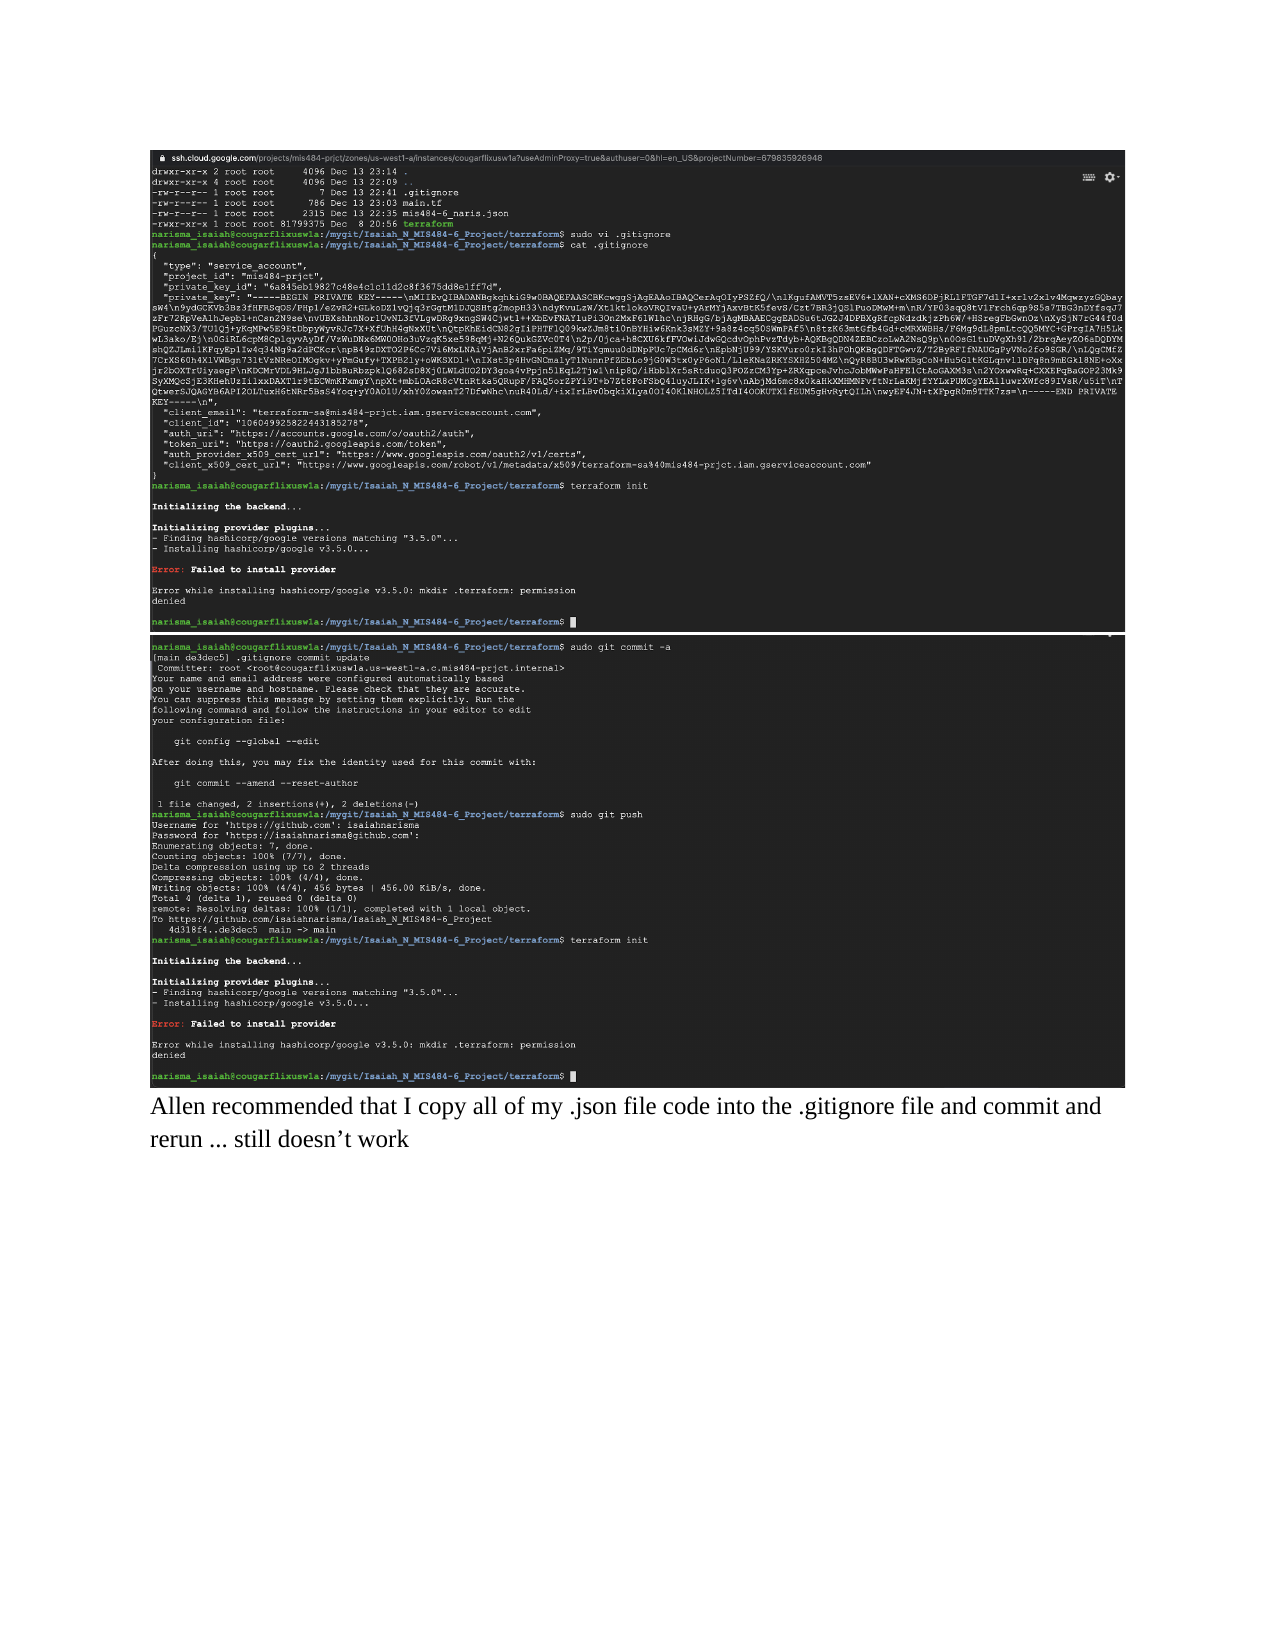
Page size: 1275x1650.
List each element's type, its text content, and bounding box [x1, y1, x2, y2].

picture [150, 635, 1125, 1088]
text Allen recommended that I copy all of my .json file code into the .gitignore file and commit and rerun ... still doesn’t work [150, 1091, 1125, 1153]
picture [150, 150, 1125, 632]
